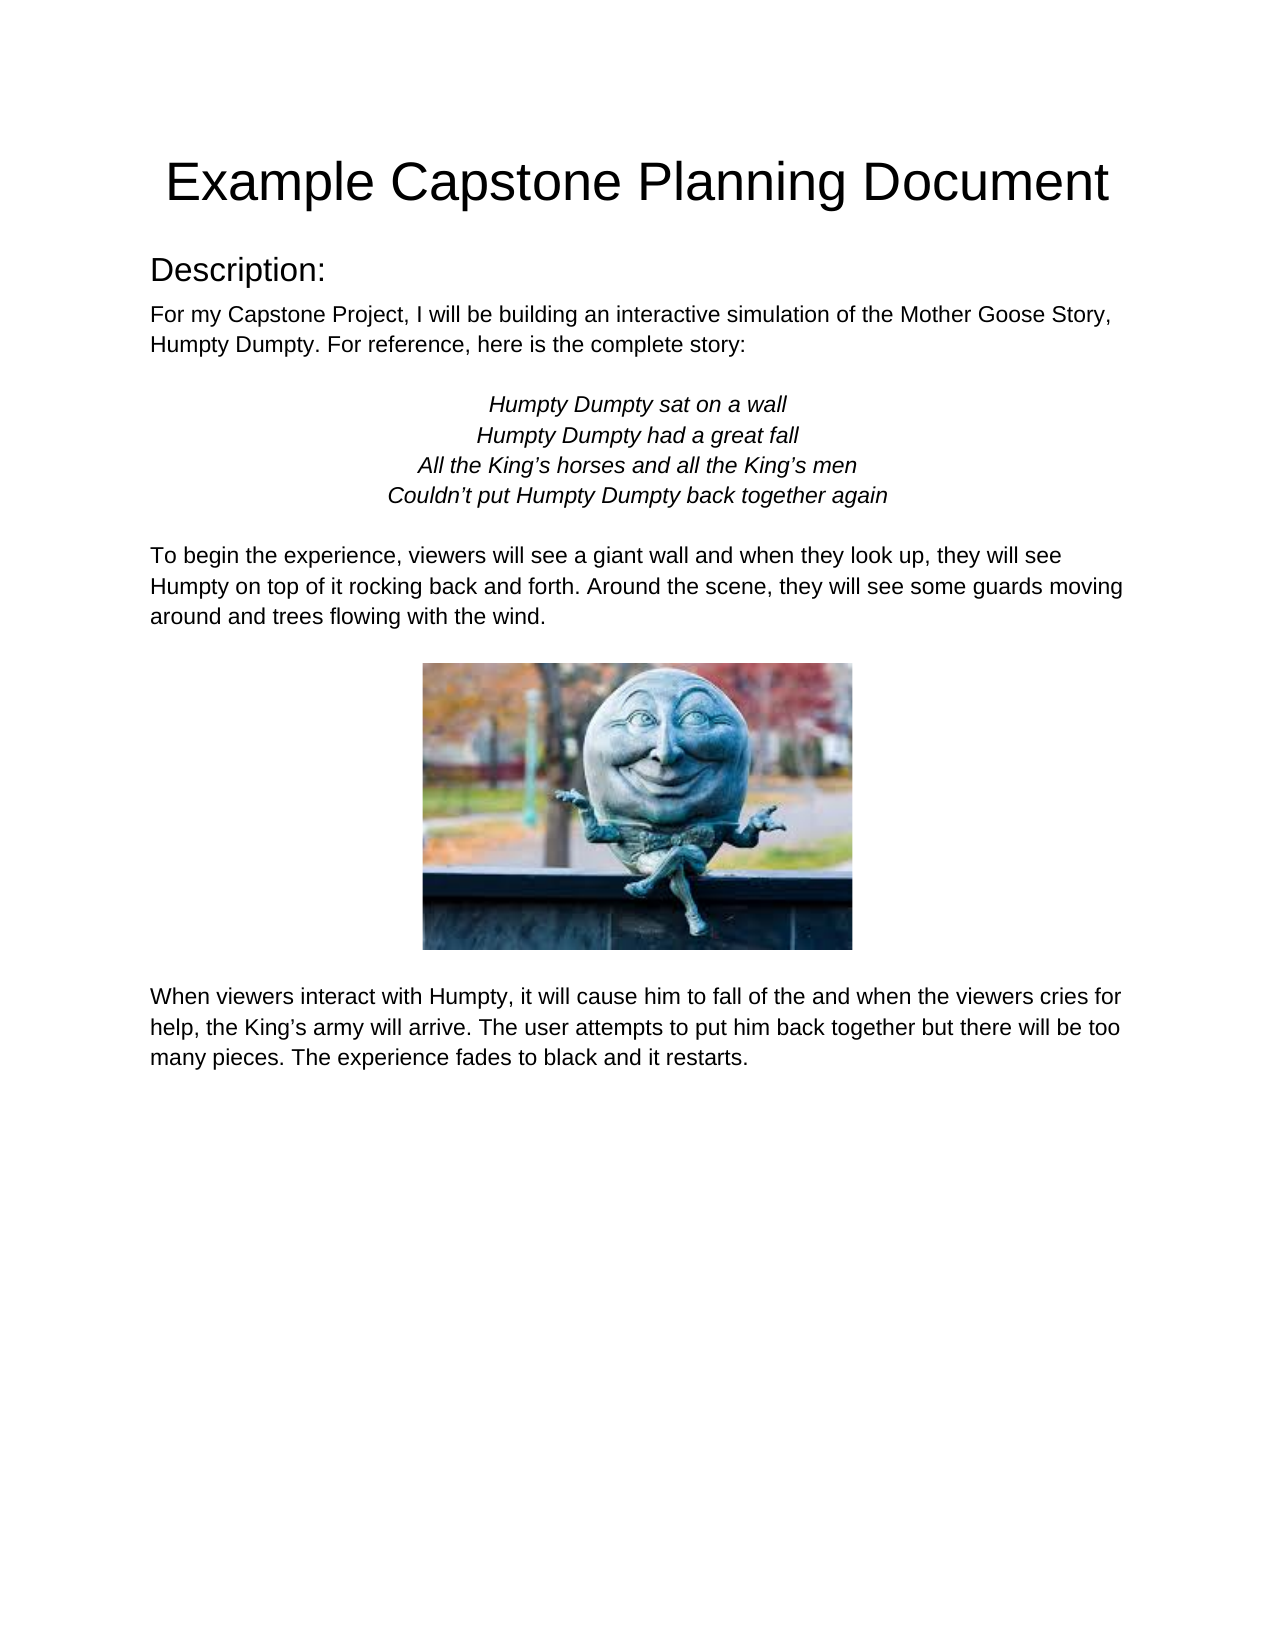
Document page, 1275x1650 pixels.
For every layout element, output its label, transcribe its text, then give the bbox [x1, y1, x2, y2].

title Example Capstone Planning Document [150, 150, 1125, 212]
text To begin the experience, viewers will see a giant wall and when they look up, they will see Humpty on top of it rocking back and forth. Around the scene, they will see some guards moving around and trees flowing with the wind. [150, 542, 1125, 629]
text When viewers interact with Humpty, it will cause him to fall of the and when the viewers cries for help, the King’s army will arrive. The user attempts to put him back together but there will be too many pieces. The experience fades to black and it restarts. [150, 983, 1125, 1070]
text For my Capstone Project, I will be building an interactive simulation of the Mother Goose Story, Humpty Dumpty. For reference, here is the complete story: [150, 301, 1125, 357]
text Couldn’t put Humpty Dumpty back together again [150, 482, 1125, 508]
subtitle Description: [150, 250, 1125, 288]
text All the King’s horses and all the King’s men [150, 452, 1125, 478]
picture [422, 663, 853, 950]
text Humpty Dumpty had a great fall [150, 422, 1125, 448]
text Humpty Dumpty sat on a wall [150, 391, 1125, 418]
